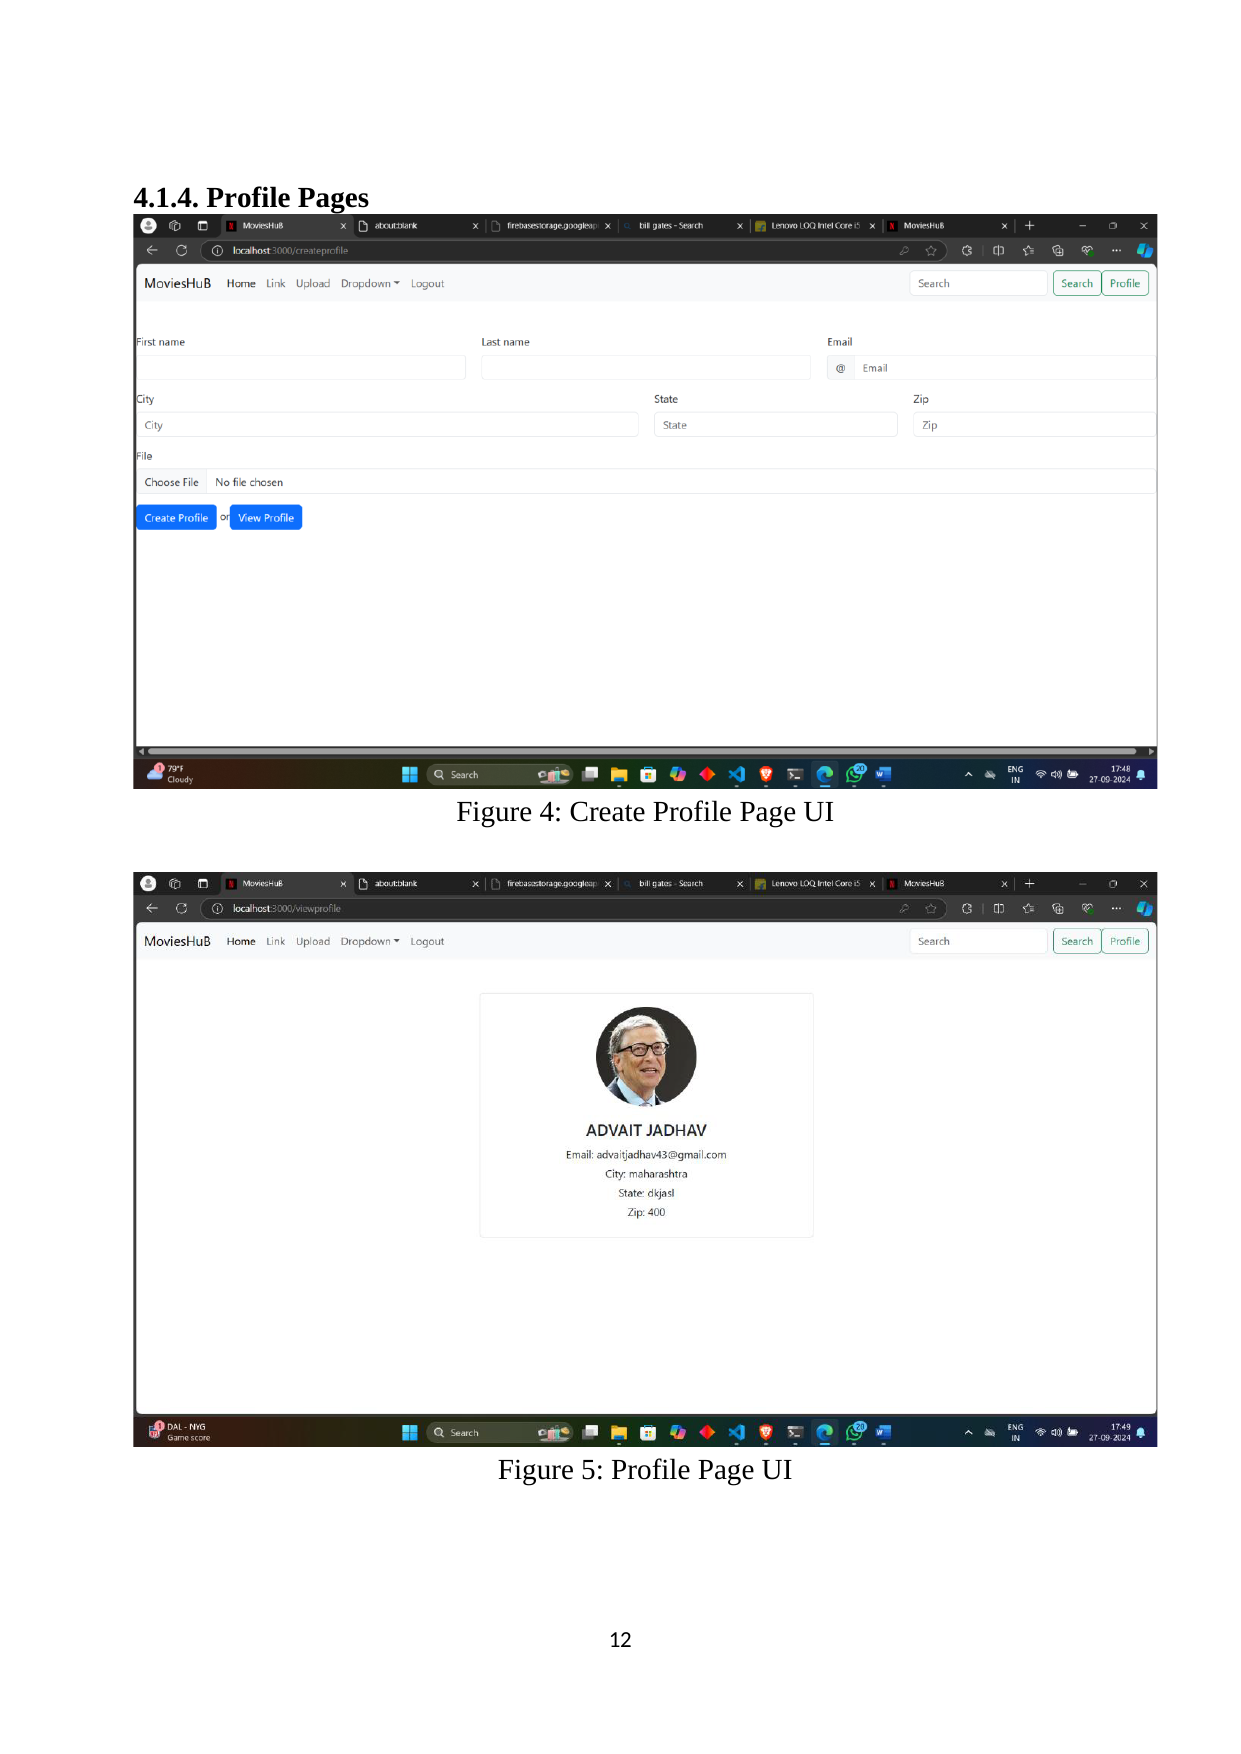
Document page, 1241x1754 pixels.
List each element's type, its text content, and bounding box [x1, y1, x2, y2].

text Figure 5: Profile Page UI [133, 1452, 1157, 1486]
text 4.1.4. Profile Pages [133, 181, 1157, 214]
text Figure 4: Create Profile Page UI [133, 794, 1157, 828]
